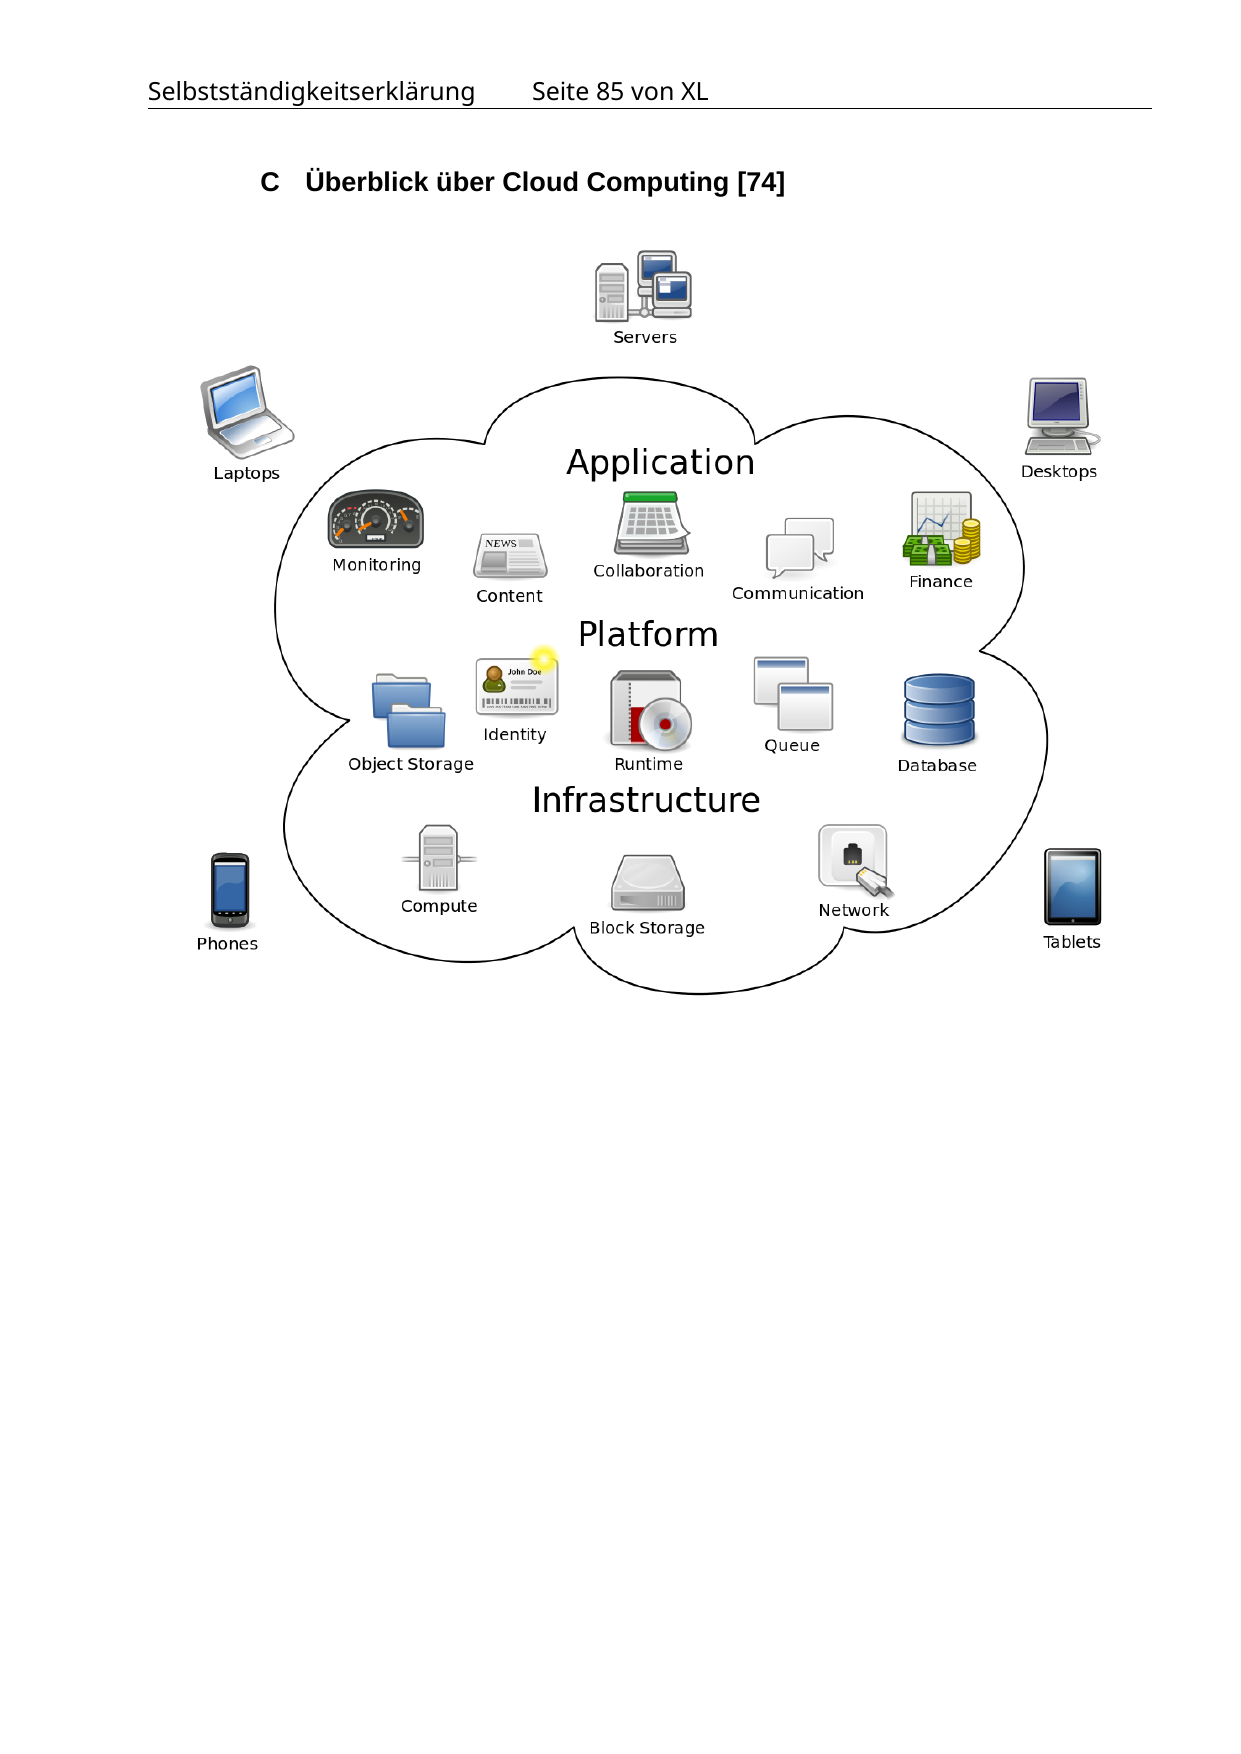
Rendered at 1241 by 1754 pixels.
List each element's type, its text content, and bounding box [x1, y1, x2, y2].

picture [156, 225, 1143, 1004]
text Überblick über Cloud Computing [260, 166, 1152, 197]
